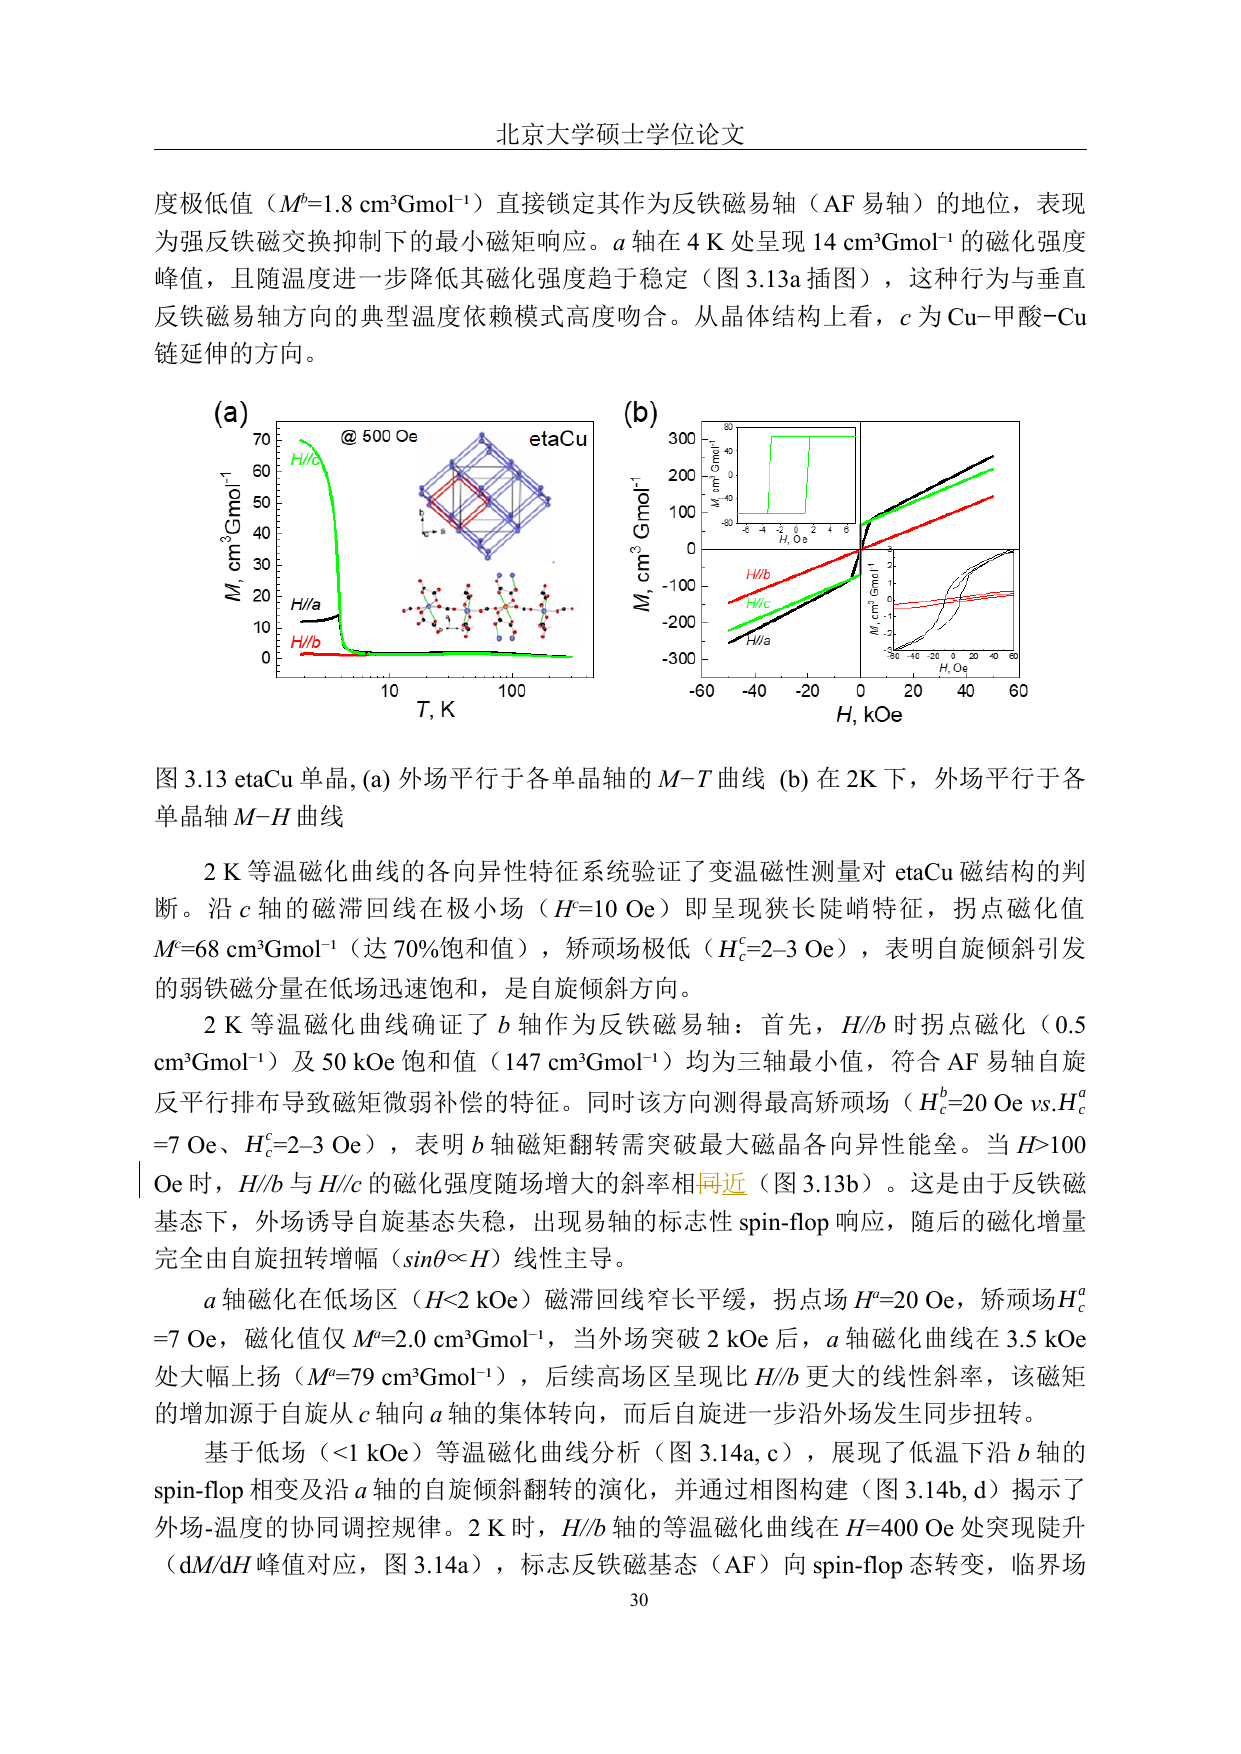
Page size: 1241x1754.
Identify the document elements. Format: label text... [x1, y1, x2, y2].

text 2 K等温磁化曲线确证了b轴作为反铁磁易轴：首先，H//b时拐点磁化（0.5 cm³Gmol⁻¹）及50 kOe饱和值（147 cm³Gmol⁻¹）均为三轴最小值，符合AF易轴自旋反平行排布导致磁矩微弱补偿的特征。同时该方向测得最高矫顽场（=20 Oe vs.=7 Oe、=2–3 Oe），表明b轴磁矩翻转需突破最大磁晶各向异性能垒。当H>100 Oe时，H//b与H//c的磁化强度随场增大的斜率相（图3.13b）。这是由于反铁磁基态下，外场诱导自旋基态失稳，出现易轴的标志性spin-flop响应，随后的磁化增量完全由自旋扭转增幅（sinθ∝H）线性主导。 [153, 1008, 1087, 1273]
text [153, 1436, 1087, 1579]
text 2 K等温磁化曲线的各向异性特征系统验证了变温磁性测量对etaCu磁结构的判断。沿c轴的磁滞回线在极小场（Hc=10 Oe）即呈现狭长陡峭特征，拐点磁化值Mc=68 cm³Gmol⁻¹（达70%饱和值），矫顽场极低（=2–3 Oe），表明自旋倾斜引发的弱铁磁分量在低场迅速饱和，是自旋倾斜方向。 [153, 855, 1087, 1001]
text 图3.13 etaCu单晶, (a) 外场平行于各单晶轴的M−T曲线 (b) 在2K下，外场平行于各单晶轴M−H曲线 [153, 763, 1087, 831]
text a轴磁化在低场区（H<2 kOe）磁滞回线窄长平缓，拐点场Ha=20 Oe，矫顽场=7 Oe，磁化值仅Ma=2.0 cm³Gmol⁻¹，当外场突破2 kOe后，a轴磁化曲线在3.5 kOe处大幅上扬（Ma=79 cm³Gmol⁻¹），后续高场区呈现比H//b更大的线性斜率，该磁矩的增加源于自旋从c轴向a轴的集体转向，而后自旋进一步沿外场发生同步扭转。 [153, 1281, 1087, 1428]
picture [206, 390, 1034, 732]
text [153, 187, 1087, 366]
